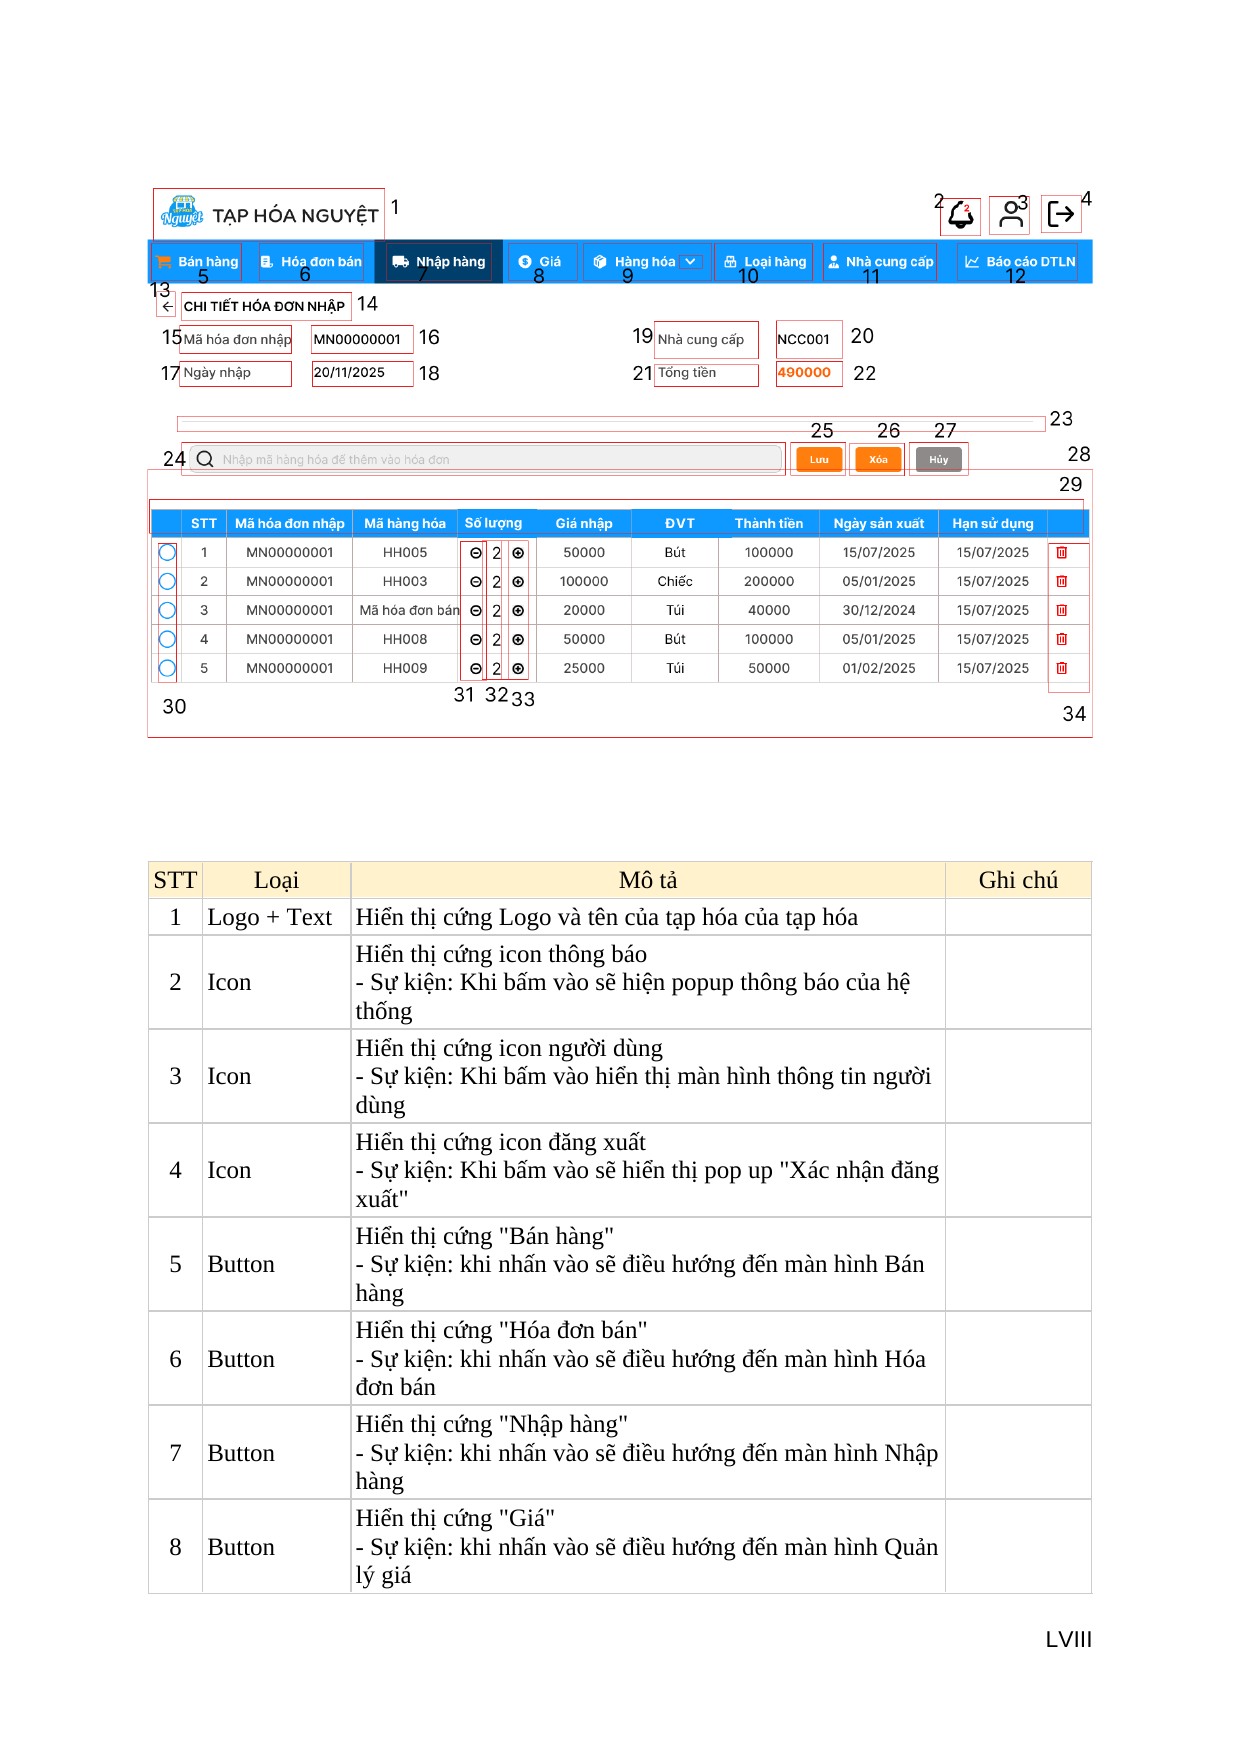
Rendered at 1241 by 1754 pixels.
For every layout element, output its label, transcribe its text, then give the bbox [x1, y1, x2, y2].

table_cell 4 [149, 1124, 202, 1216]
table_cell [946, 1312, 1091, 1404]
table_cell Hiển thị cứng icon đăng xuất - Sự kiện: Khi bấm vào sẽ hiển thị pop up "Xác nhận đăng xuất" [352, 1124, 945, 1216]
table_cell 6 [149, 1312, 202, 1404]
table_cell 1 [149, 899, 202, 934]
table_cell Hiển thị cứng "Bán hàng" - Sự kiện: khi nhấn vào sẽ điều hướng đến màn hình Bán hàng [352, 1218, 945, 1310]
table_cell Logo + Text [203, 899, 350, 934]
table_cell Hiển thị cứng "Giá" - Sự kiện: khi nhấn vào sẽ điều hướng đến màn hình Quản lý giá [352, 1500, 945, 1592]
table_cell 5 [149, 1218, 202, 1310]
table_cell [946, 1124, 1091, 1216]
table_cell [946, 1030, 1091, 1122]
table_cell 8 [149, 1500, 202, 1592]
table_header Mô tả [352, 862, 945, 897]
table_cell Hiển thị cứng icon người dùng - Sự kiện: Khi bấm vào hiển thị màn hình thông tin người dùng [352, 1030, 945, 1122]
table_cell [946, 936, 1091, 1028]
table_cell 2 [149, 936, 202, 1028]
table_cell Button [203, 1406, 350, 1498]
table_cell 7 [149, 1406, 202, 1498]
table_cell Icon [203, 1030, 350, 1122]
table_cell 3 [149, 1030, 202, 1122]
table_cell [946, 1218, 1091, 1310]
table_cell [946, 899, 1091, 934]
table_cell Hiển thị cứng "Nhập hàng" - Sự kiện: khi nhấn vào sẽ điều hướng đến màn hình Nhập hàng [352, 1406, 945, 1498]
table_cell Icon [203, 1124, 350, 1216]
table_cell Hiển thị cứng "Hóa đơn bán" - Sự kiện: khi nhấn vào sẽ điều hướng đến màn hình Hóa đơn bán [352, 1312, 945, 1404]
table_cell Button [203, 1312, 350, 1404]
table_cell [946, 1500, 1091, 1592]
table_header Loại [203, 862, 351, 897]
table_header Ghi chú [946, 862, 1091, 897]
table_cell Button [203, 1500, 350, 1592]
table_cell Icon [203, 936, 350, 1028]
table_cell [946, 1406, 1091, 1498]
table_cell Hiển thị cứng icon thông báo - Sự kiện: Khi bấm vào sẽ hiện popup thông báo của hệ thống [352, 936, 945, 1028]
table_cell Hiển thị cứng Logo và tên của tạp hóa của tạp hóa [352, 899, 945, 934]
picture [147, 188, 1093, 861]
table_header STT [149, 862, 202, 897]
table_cell Button [203, 1218, 350, 1310]
